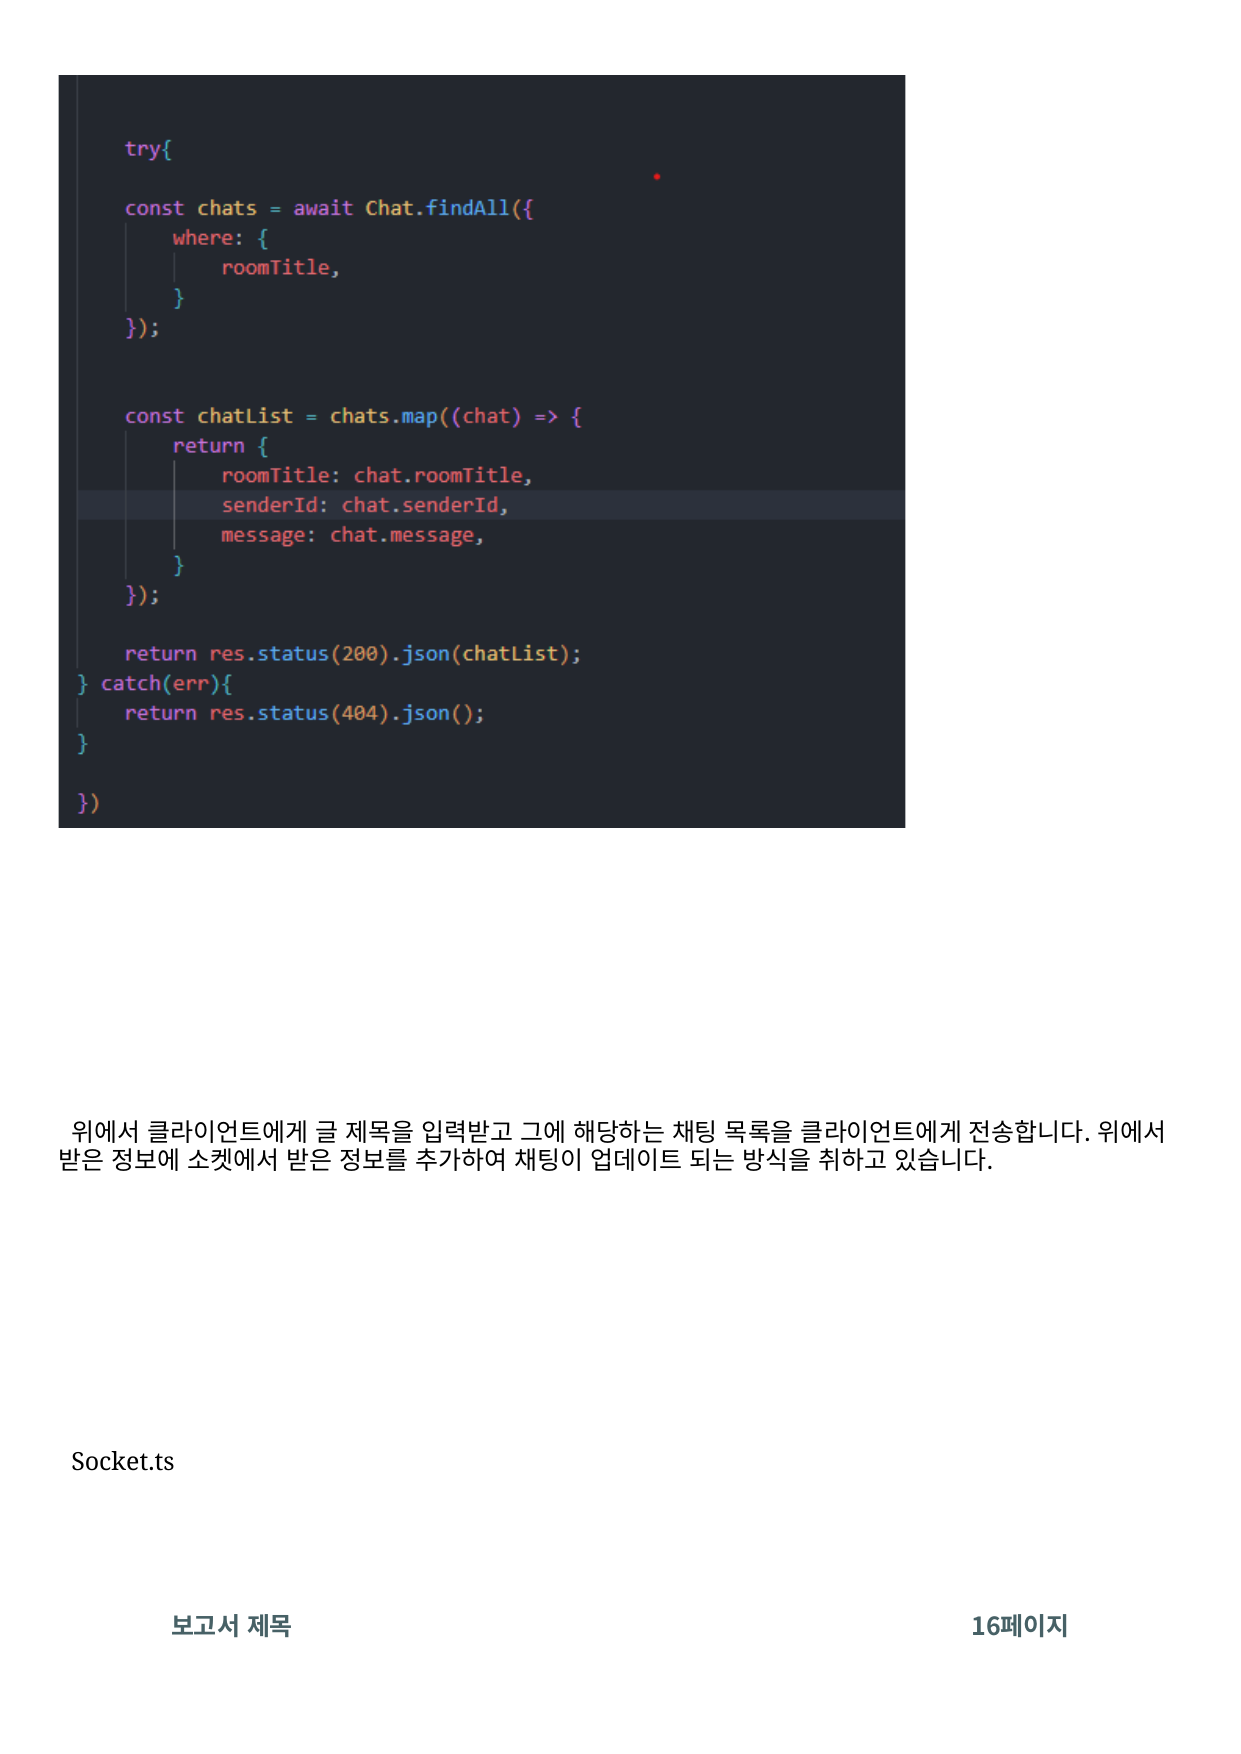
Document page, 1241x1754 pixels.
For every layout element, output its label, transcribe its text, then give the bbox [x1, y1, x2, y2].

text 위에서 클라이언트에게 글 제목을 입력받고 그에 해당하는 채팅 목록을 클라이언트에게 전송합니다. 위에서 받은 정보에 소켓에서 받은 정보를 추가하여 채팅이 업데이트 되는 방식을 취하고 있습니다. [58, 1118, 1182, 1177]
picture [58, 75, 906, 828]
text Socket.ts [58, 1449, 1182, 1476]
